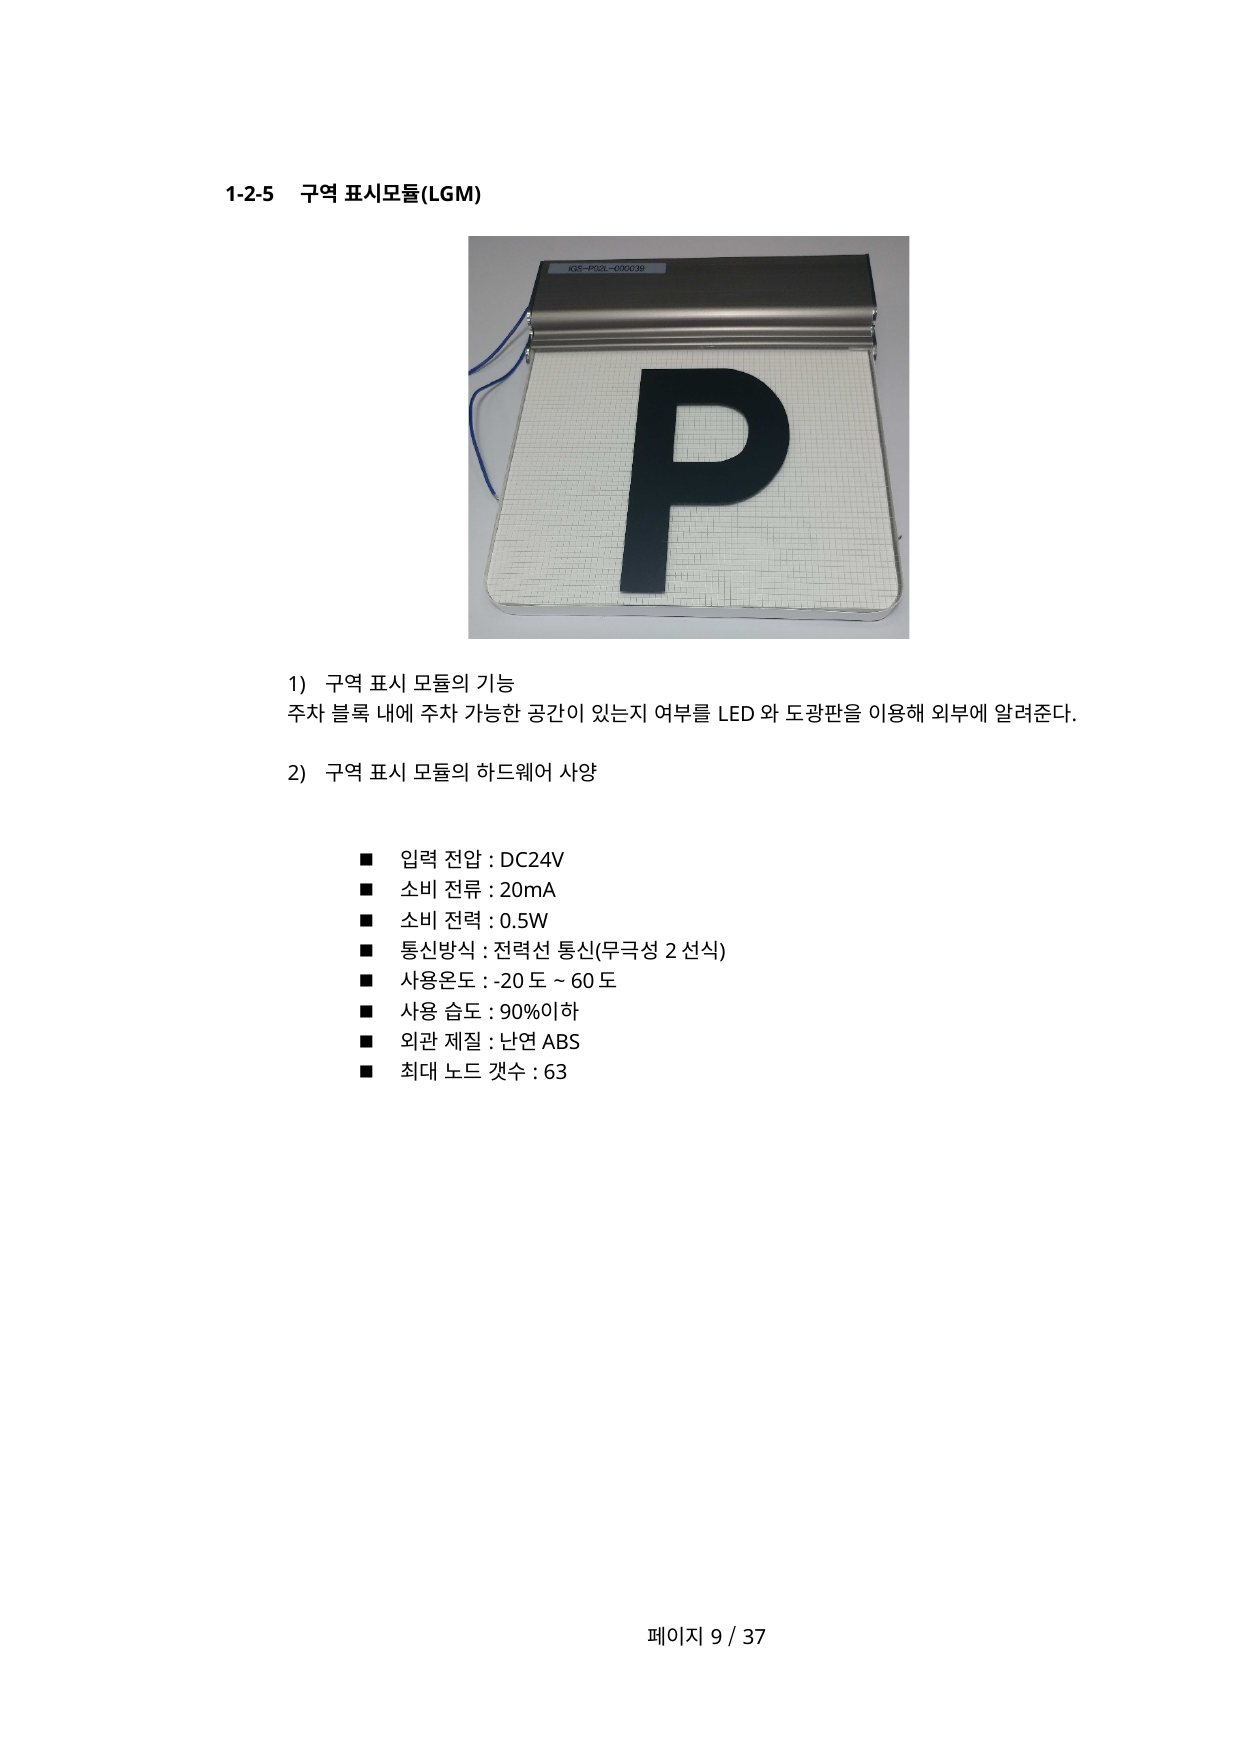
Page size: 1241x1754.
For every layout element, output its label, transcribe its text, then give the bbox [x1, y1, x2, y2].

text 주차 블록 내에 주차 가능한 공간이 있는지 여부를 LED 와 도광판을 이용해 외부에 알려준다. [287, 697, 1090, 728]
list 외관 제질 : 난연ABS [358, 1025, 1090, 1056]
picture [468, 236, 910, 639]
list 구역 표시 모듈의 기능 [287, 667, 1090, 697]
list 입력 전압 : DC24V [358, 843, 1090, 874]
list 소비 전류 : 20mA [358, 874, 1090, 904]
list 구역 표시 모듈의 하드웨어 사양 [287, 756, 1090, 787]
list 통신방식 : 전력선 통신(무극성 2선식) [358, 934, 1090, 965]
list 사용 습도 : 90%이하 [358, 995, 1090, 1025]
list 소비 전력 : 0.5W [358, 904, 1090, 934]
list 사용온도 : -20도 ~ 60도 [358, 965, 1090, 995]
subtitle 구역 표시모듈(LGM) [225, 177, 1090, 207]
list 최대 노드 갯수 : 63 [358, 1056, 1090, 1086]
